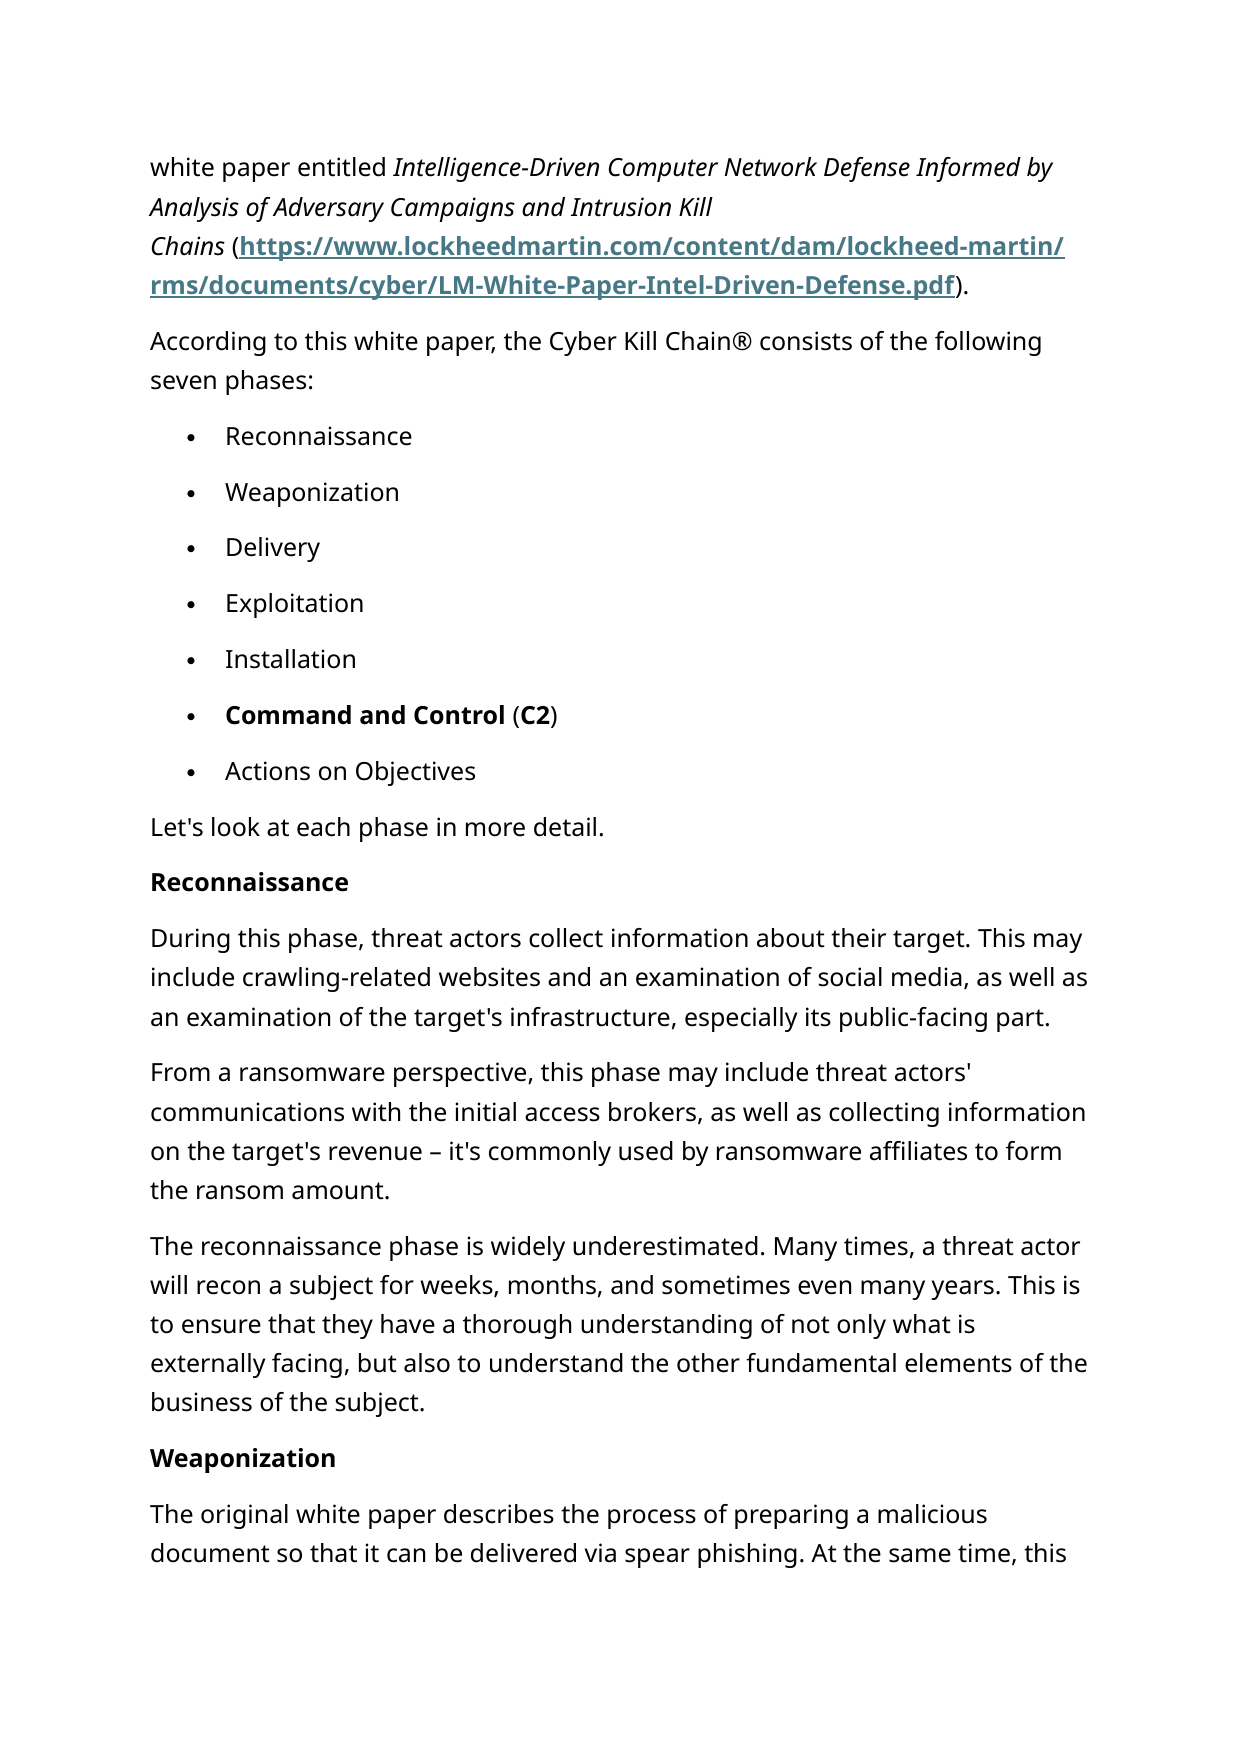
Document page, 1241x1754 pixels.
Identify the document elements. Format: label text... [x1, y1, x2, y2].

list Installation [187, 642, 1090, 676]
text During this phase, threat actors collect information about their target. This may include crawling-related websites and an examination of social media, as well as an examination of the target's infrastructure, especially its public-facing part. [150, 921, 1090, 1033]
text Reconnaissance [150, 865, 1090, 899]
text From a ransomware perspective, this phase may include threat actors' communications with the initial access brokers, as well as collecting information on the target's revenue – it's commonly used by ransomware affiliates to form the ransom amount. [150, 1055, 1090, 1207]
list Actions on Objectives [187, 753, 1090, 787]
text Weaponization [150, 1441, 1090, 1475]
list Weaponization [187, 474, 1090, 508]
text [150, 1497, 1090, 1570]
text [150, 150, 1090, 302]
list Reconnaissance [187, 418, 1090, 452]
text According to this white paper, the Cyber Kill Chain® consists of the following seven phases: [150, 323, 1090, 397]
text The reconnaissance phase is widely underestimated. Many times, a threat actor will recon a subject for weeks, months, and sometimes even many years. This is to ensure that they have a thorough understanding of not only what is externally facing, but also to understand the other fundamental elements of the business of the subject. [150, 1228, 1090, 1419]
list Exploitation [187, 586, 1090, 620]
list Command and Control (C2) [187, 697, 1090, 732]
list Delivery [187, 530, 1090, 564]
text Let's look at each phase in more detail. [150, 809, 1090, 843]
